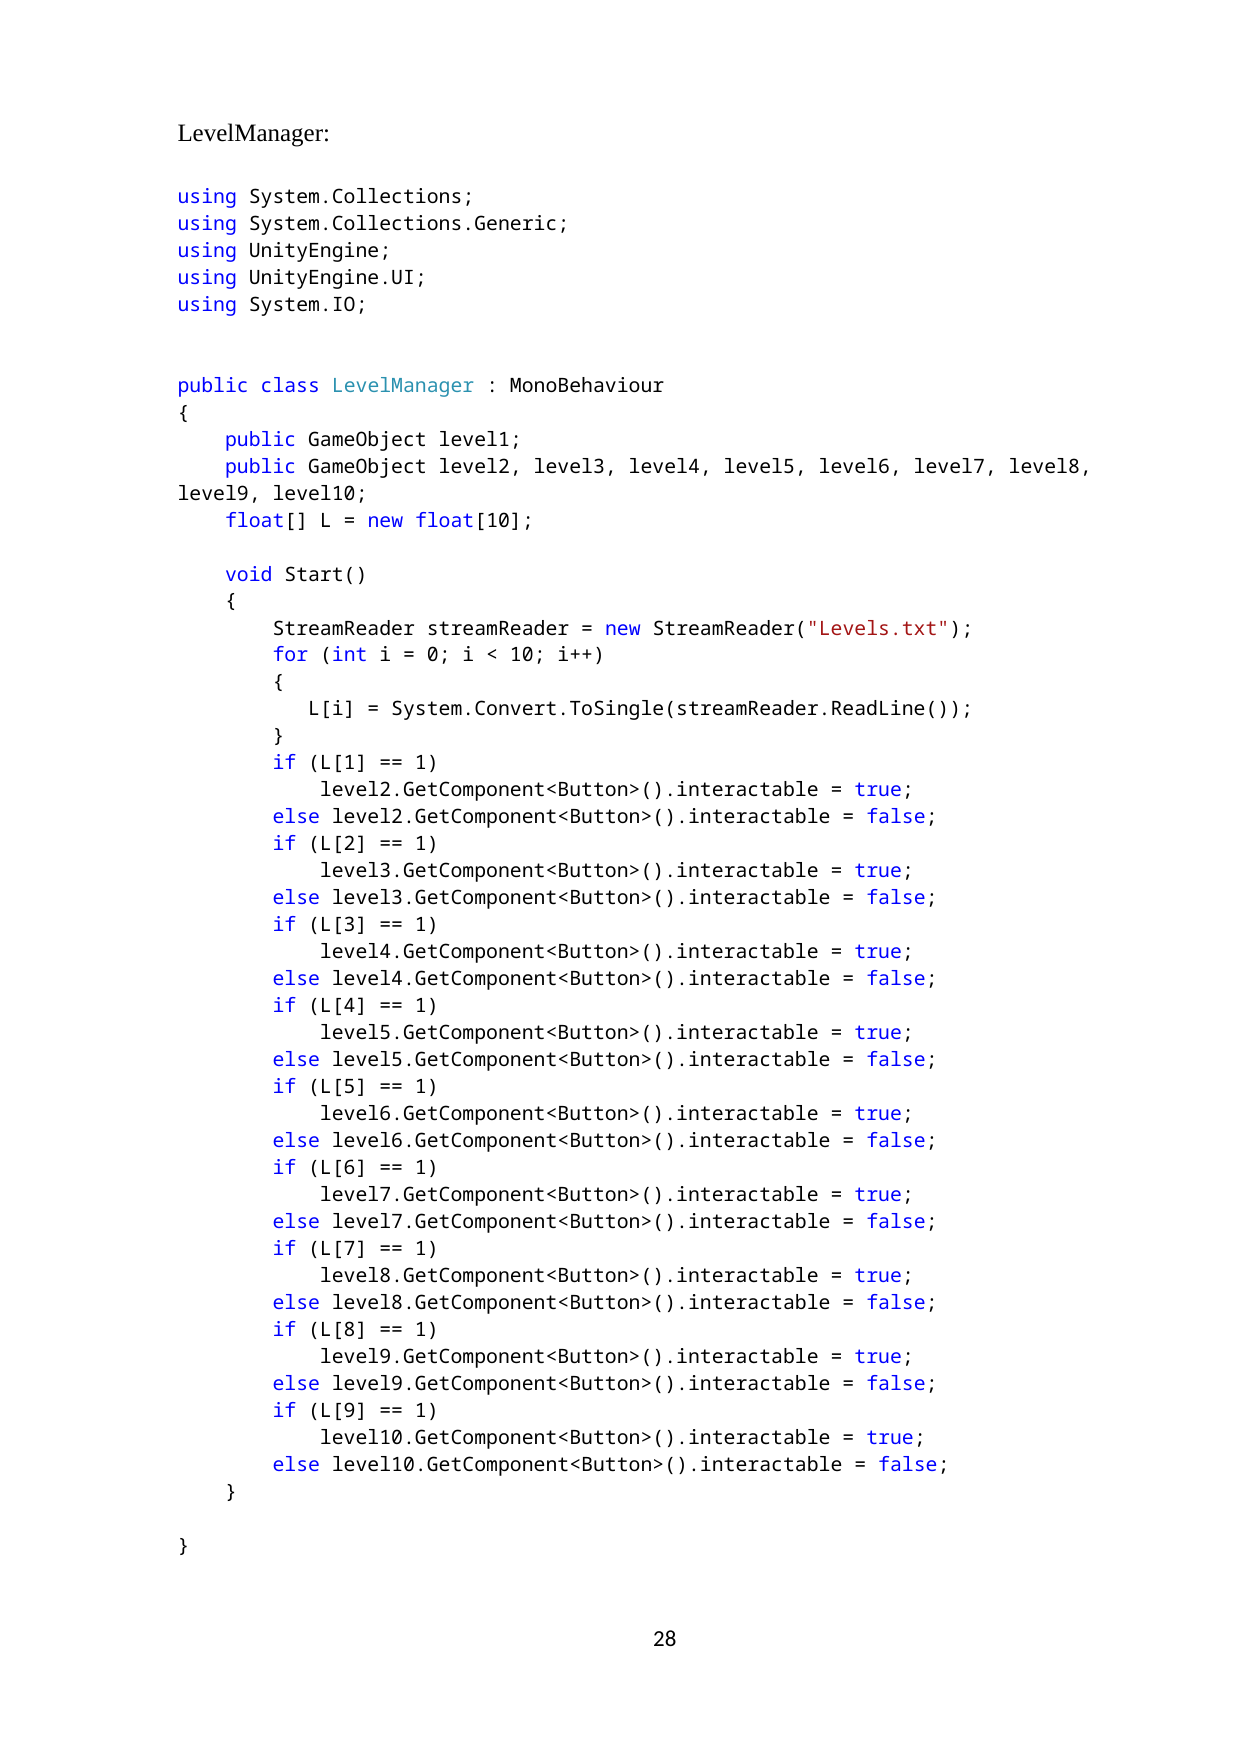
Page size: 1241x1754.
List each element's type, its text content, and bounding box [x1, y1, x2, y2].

text level4.GetComponent<Button>().interactable = true; [177, 937, 1152, 964]
text } [177, 1477, 1152, 1504]
text if (L[6] == 1) [177, 1153, 1152, 1180]
text else level6.GetComponent<Button>().interactable = false; [177, 1126, 1152, 1153]
text else level8.GetComponent<Button>().interactable = false; [177, 1288, 1152, 1315]
text if (L[8] == 1) [177, 1315, 1152, 1342]
text void Start() [177, 560, 1152, 587]
text if (L[9] == 1) [177, 1396, 1152, 1423]
text if (L[7] == 1) [177, 1234, 1152, 1261]
text } [177, 1531, 1152, 1558]
text using UnityEngine; [177, 236, 1152, 263]
text public class LevelManager : MonoBehaviour [177, 371, 1152, 398]
text public GameObject level2, level3, level4, level5, level6, level7, level8, level9, level10; [177, 452, 1152, 506]
text level10.GetComponent<Button>().interactable = true; [177, 1423, 1152, 1450]
text L[i] = System.Convert.ToSingle(streamReader.ReadLine()); [177, 695, 1152, 722]
text using UnityEngine.UI; [177, 263, 1152, 290]
text else level10.GetComponent<Button>().interactable = false; [177, 1450, 1152, 1477]
text else level3.GetComponent<Button>().interactable = false; [177, 883, 1152, 911]
text if (L[3] == 1) [177, 911, 1152, 937]
text using System.Collections.Generic; [177, 209, 1152, 236]
text for (int i = 0; i < 10; i++) [177, 641, 1152, 668]
text if (L[4] == 1) [177, 991, 1152, 1018]
text using System.Collections; [177, 182, 1152, 209]
text level5.GetComponent<Button>().interactable = true; [177, 1018, 1152, 1045]
text LevelManager: [177, 118, 1152, 147]
text { [177, 668, 1152, 695]
text if (L[2] == 1) [177, 829, 1152, 857]
text { [177, 587, 1152, 614]
text public GameObject level1; [177, 425, 1152, 452]
text level9.GetComponent<Button>().interactable = true; [177, 1342, 1152, 1369]
text level2.GetComponent<Button>().interactable = true; [177, 776, 1152, 803]
text if (L[1] == 1) [177, 749, 1152, 776]
text using System.IO; [177, 290, 1152, 317]
text } [177, 722, 1152, 749]
text float[] L = new float[10]; [177, 506, 1152, 533]
text if (L[5] == 1) [177, 1072, 1152, 1099]
text else level4.GetComponent<Button>().interactable = false; [177, 964, 1152, 991]
text else level2.GetComponent<Button>().interactable = false; [177, 803, 1152, 829]
text StreamReader streamReader = new StreamReader("Levels.txt"); [177, 614, 1152, 641]
text else level5.GetComponent<Button>().interactable = false; [177, 1045, 1152, 1072]
text level6.GetComponent<Button>().interactable = true; [177, 1099, 1152, 1126]
text else level9.GetComponent<Button>().interactable = false; [177, 1369, 1152, 1396]
text level8.GetComponent<Button>().interactable = true; [177, 1261, 1152, 1288]
text level3.GetComponent<Button>().interactable = true; [177, 857, 1152, 883]
text level7.GetComponent<Button>().interactable = true; [177, 1180, 1152, 1207]
text else level7.GetComponent<Button>().interactable = false; [177, 1207, 1152, 1234]
text { [177, 398, 1152, 425]
